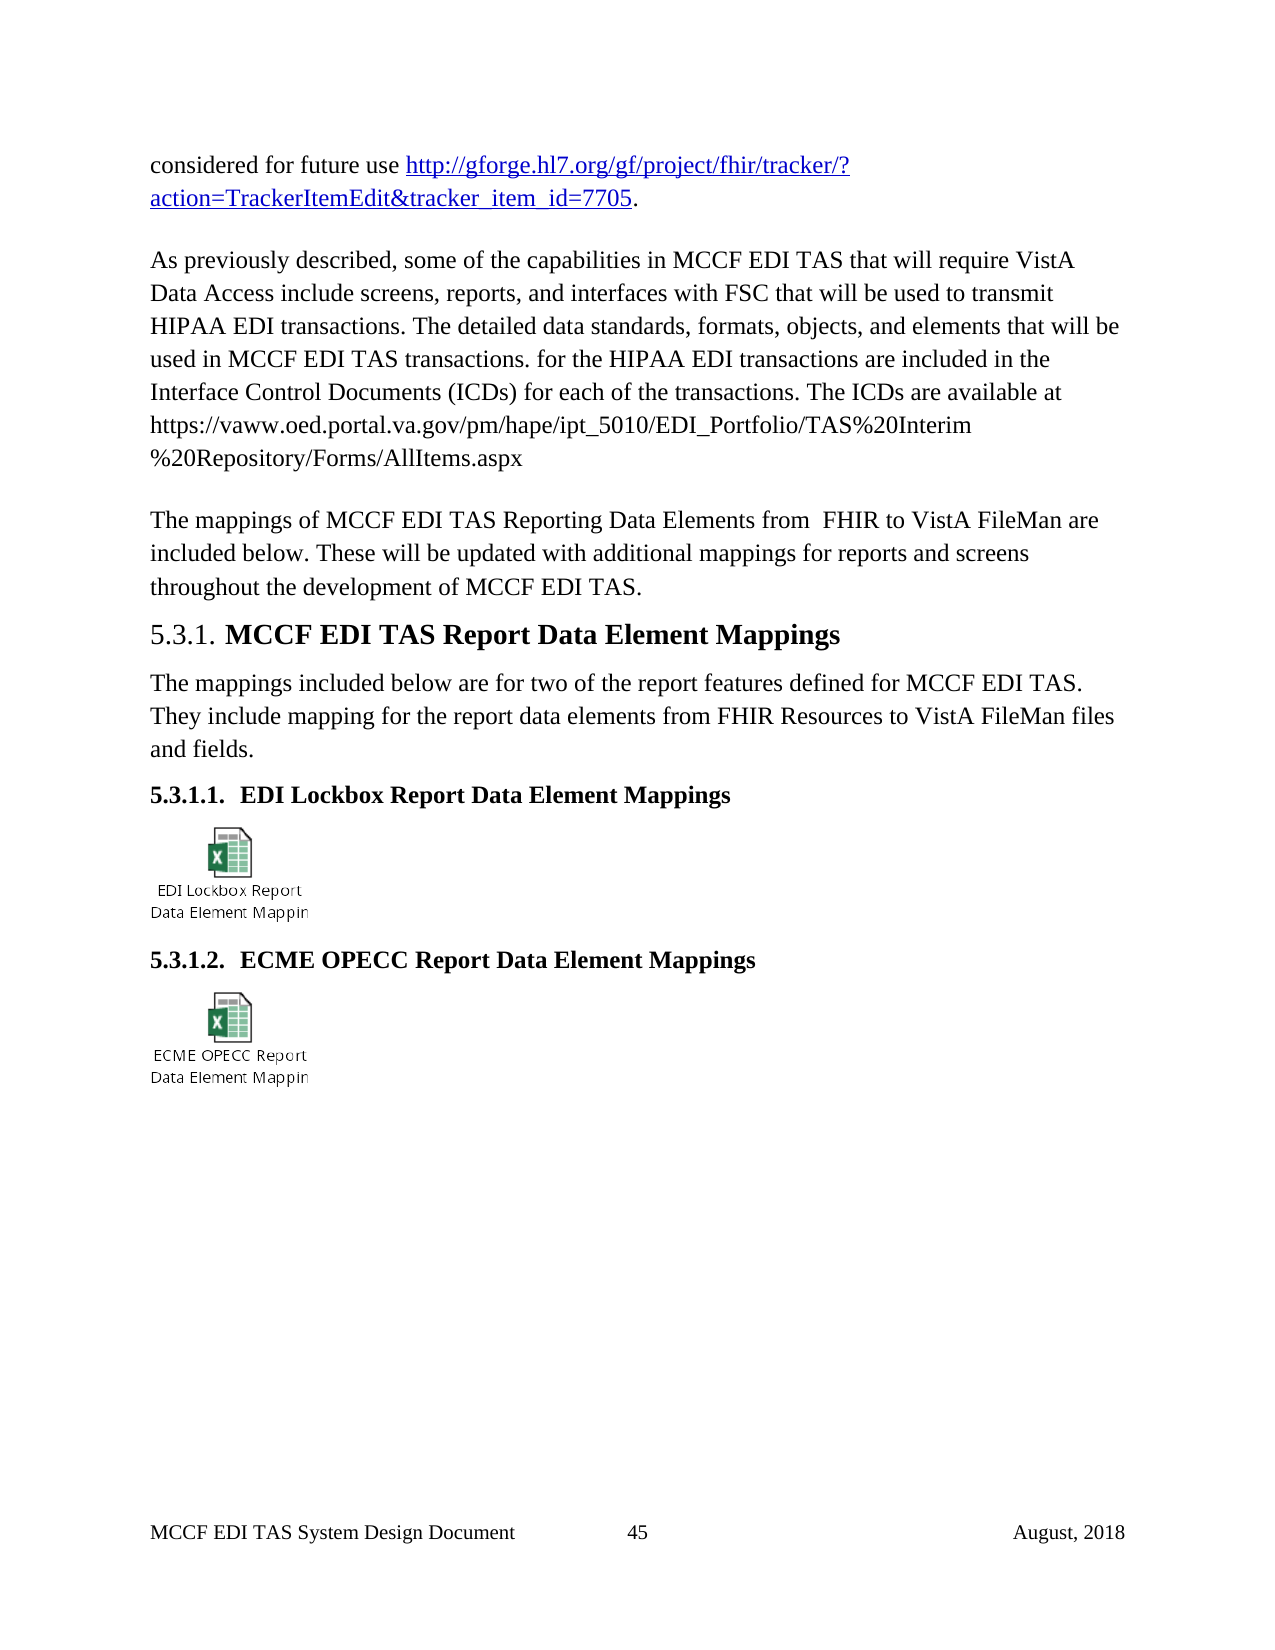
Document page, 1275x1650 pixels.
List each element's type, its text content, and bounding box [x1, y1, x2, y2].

text The mappings of MCCF EDI TAS Reporting Data Elements from FHIR to VistA FileMan are included below. These will be updated with additional mappings for reports and screens throughout the development of MCCF EDI TAS. [150, 506, 1125, 600]
subtitle EDI Lockbox Report Data Element Mappings [150, 780, 1125, 808]
subtitle ECME OPECC Report Data Element Mappings [150, 945, 1125, 974]
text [150, 150, 1125, 212]
text The mappings included below are for two of the report features defined for MCCF EDI TAS. They include mapping for the report data elements from FHIR Resources to VistA FileMan files and fields. [150, 668, 1125, 763]
text As previously described, some of the capabilities in MCCF EDI TAS that will require VistA Data Access include screens, reports, and interfaces with FSC that will be used to transmit HIPAA EDI transactions. The detailed data standards, formats, objects, and elements that will be used in MCCF EDI TAS transactions. for the HIPAA EDI transactions are included in the Interface Control Documents (ICDs) for each of the transactions. The ICDs are available at https://vaww.oed.portal.va.gov/pm/hape/ipt_5010/EDI_Portfolio/TAS%20Interim%20Repository/Forms/AllItems.aspx [150, 245, 1125, 472]
subtitle MCCF EDI TAS Report Data Element Mappings [150, 617, 1125, 651]
